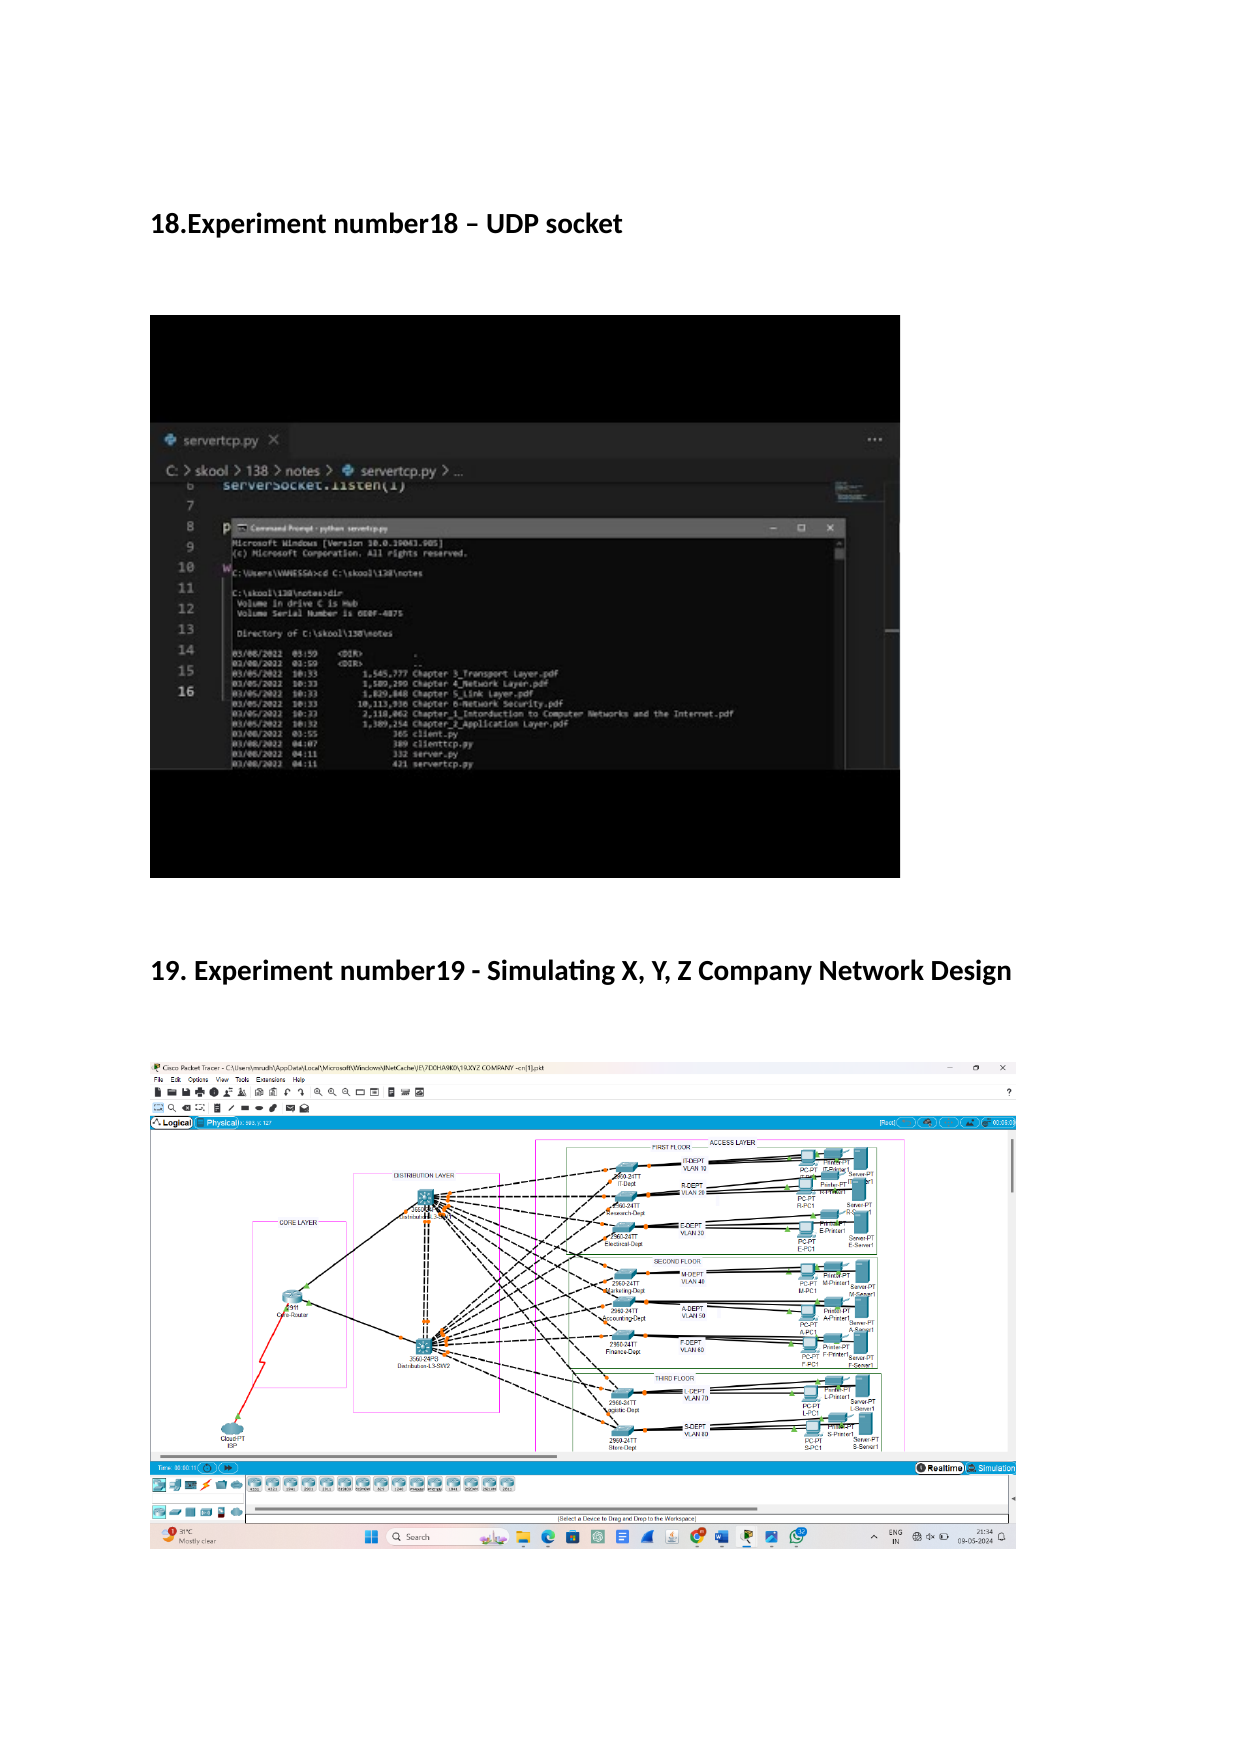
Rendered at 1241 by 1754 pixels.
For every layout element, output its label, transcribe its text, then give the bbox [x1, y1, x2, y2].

picture [150, 1062, 1016, 1549]
text 19. Experiment number19 - Simulating X, Y, Z Company Network Design [150, 952, 1090, 987]
text 18.Experiment number18 – UDP socket [150, 205, 1090, 241]
picture [150, 315, 901, 878]
